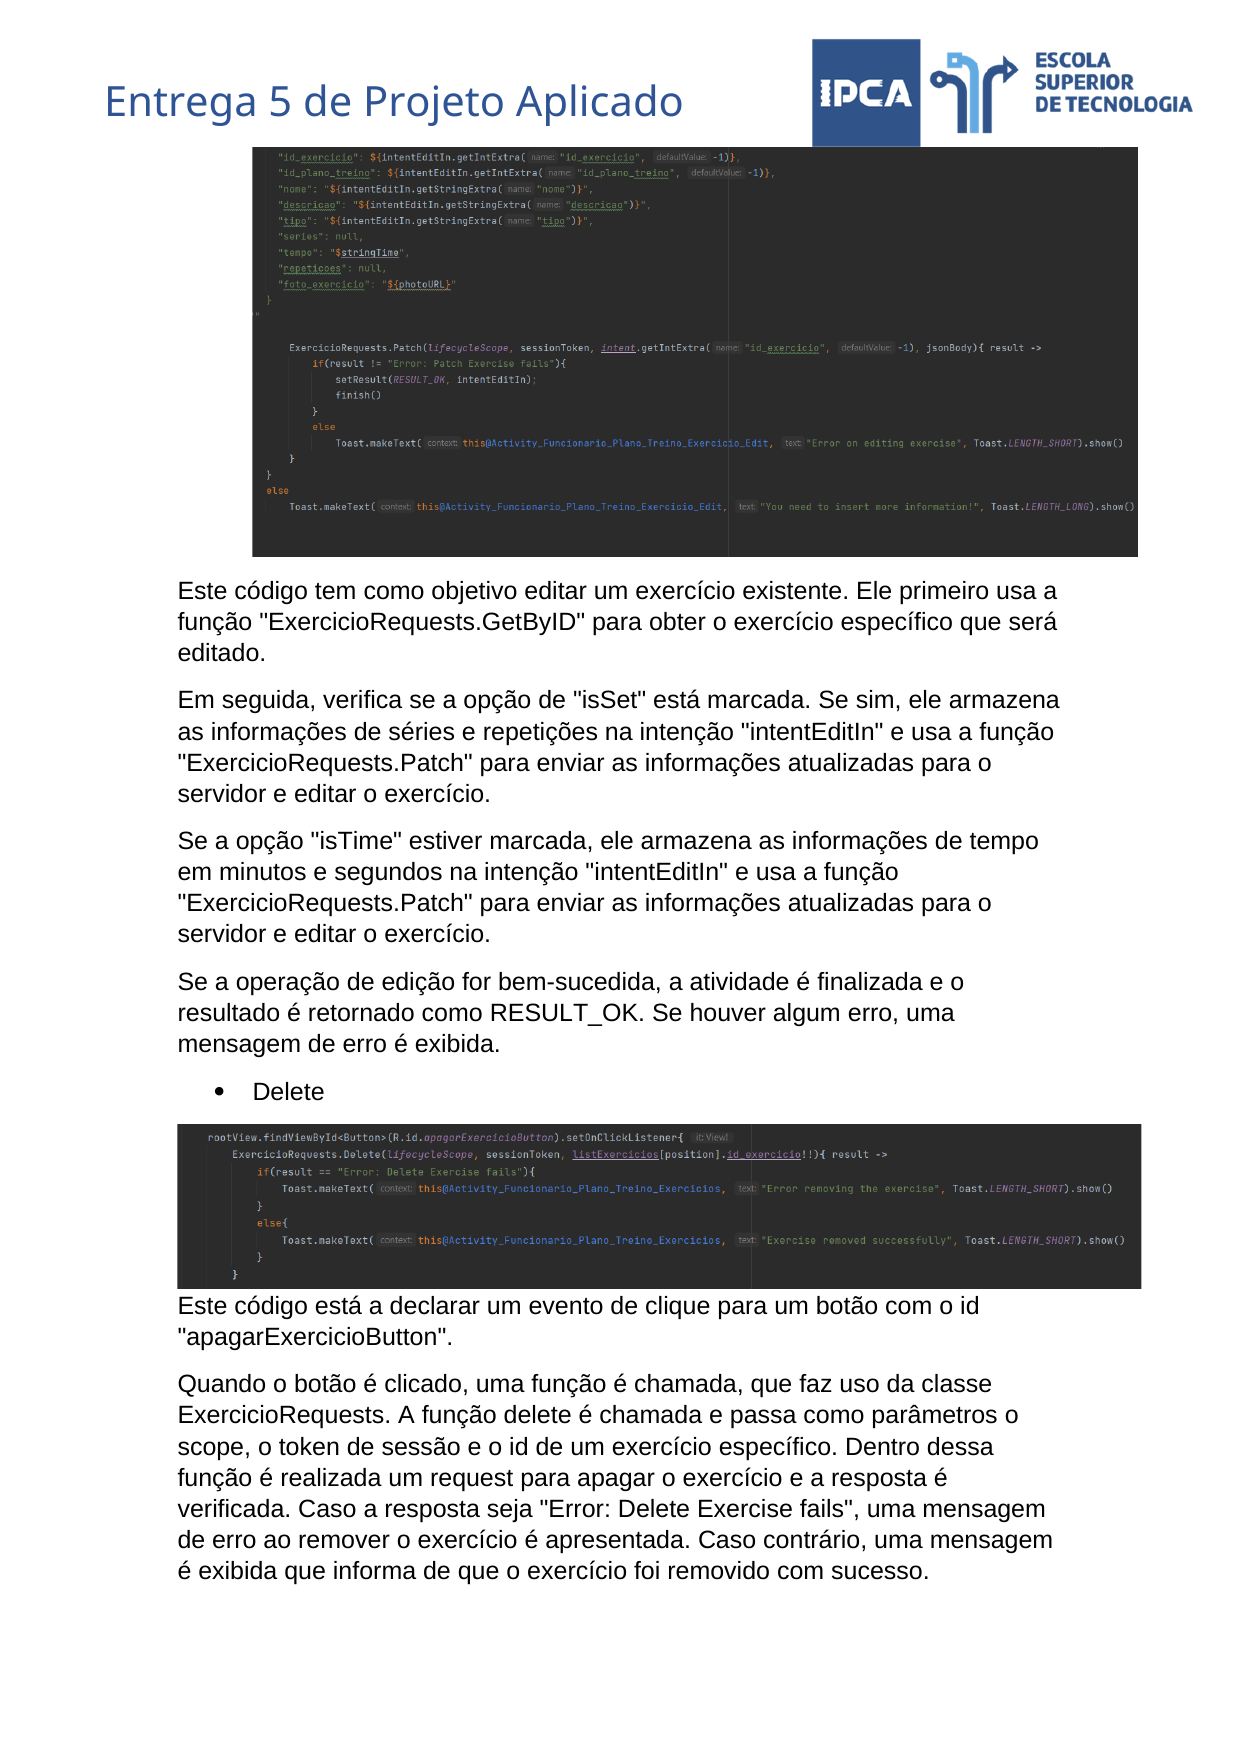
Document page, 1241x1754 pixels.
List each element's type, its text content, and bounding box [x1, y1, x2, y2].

picture [177, 1124, 1142, 1289]
text Em seguida, verifica se a opção de "isSet" está marcada. Se sim, ele armazena as informações de séries e repetições na intenção "intentEditIn" e usa a função "ExercicioRequests.Patch" para enviar as informações atualizadas para o servidor e editar o exercício. [177, 685, 1063, 807]
text Se a opção "isTime" estiver marcada, ele armazena as informações de tempo em minutos e segundos na intenção "intentEditIn" e usa a função "ExercicioRequests.Patch" para enviar as informações atualizadas para o servidor e editar o exercício. [177, 826, 1063, 948]
list Delete [215, 1077, 1063, 1106]
picture [252, 0, 1213, 557]
text Este código está a declarar um evento de clique para um botão com o id "apagarExercicioButton". [177, 1289, 1063, 1351]
text Se a operação de edição for bem-sucedida, a atividade é finalizada e o resultado é retornado como RESULT_OK. Se houver algum erro, uma mensagem de erro é exibida. [177, 967, 1063, 1058]
text Este código tem como objetivo editar um exercício existente. Ele primeiro usa a função "ExercicioRequests.GetByID" para obter o exercício específico que será editado. [177, 576, 1063, 666]
text Quando o botão é clicado, uma função é chamada, que faz uso da classe ExercicioRequests. A função delete é chamada e passa como parâmetros o scope, o token de sessão e o id de um exercício específico. Dentro dessa função é realizada um request para apagar o exercício e a resposta é verificada. Caso a resposta seja "Error: Delete Exercise fails", uma mensagem de erro ao remover o exercício é apresentada. Caso contrário, uma mensagem é exibida que informa de que o exercício foi removido com sucesso. [177, 1369, 1063, 1584]
